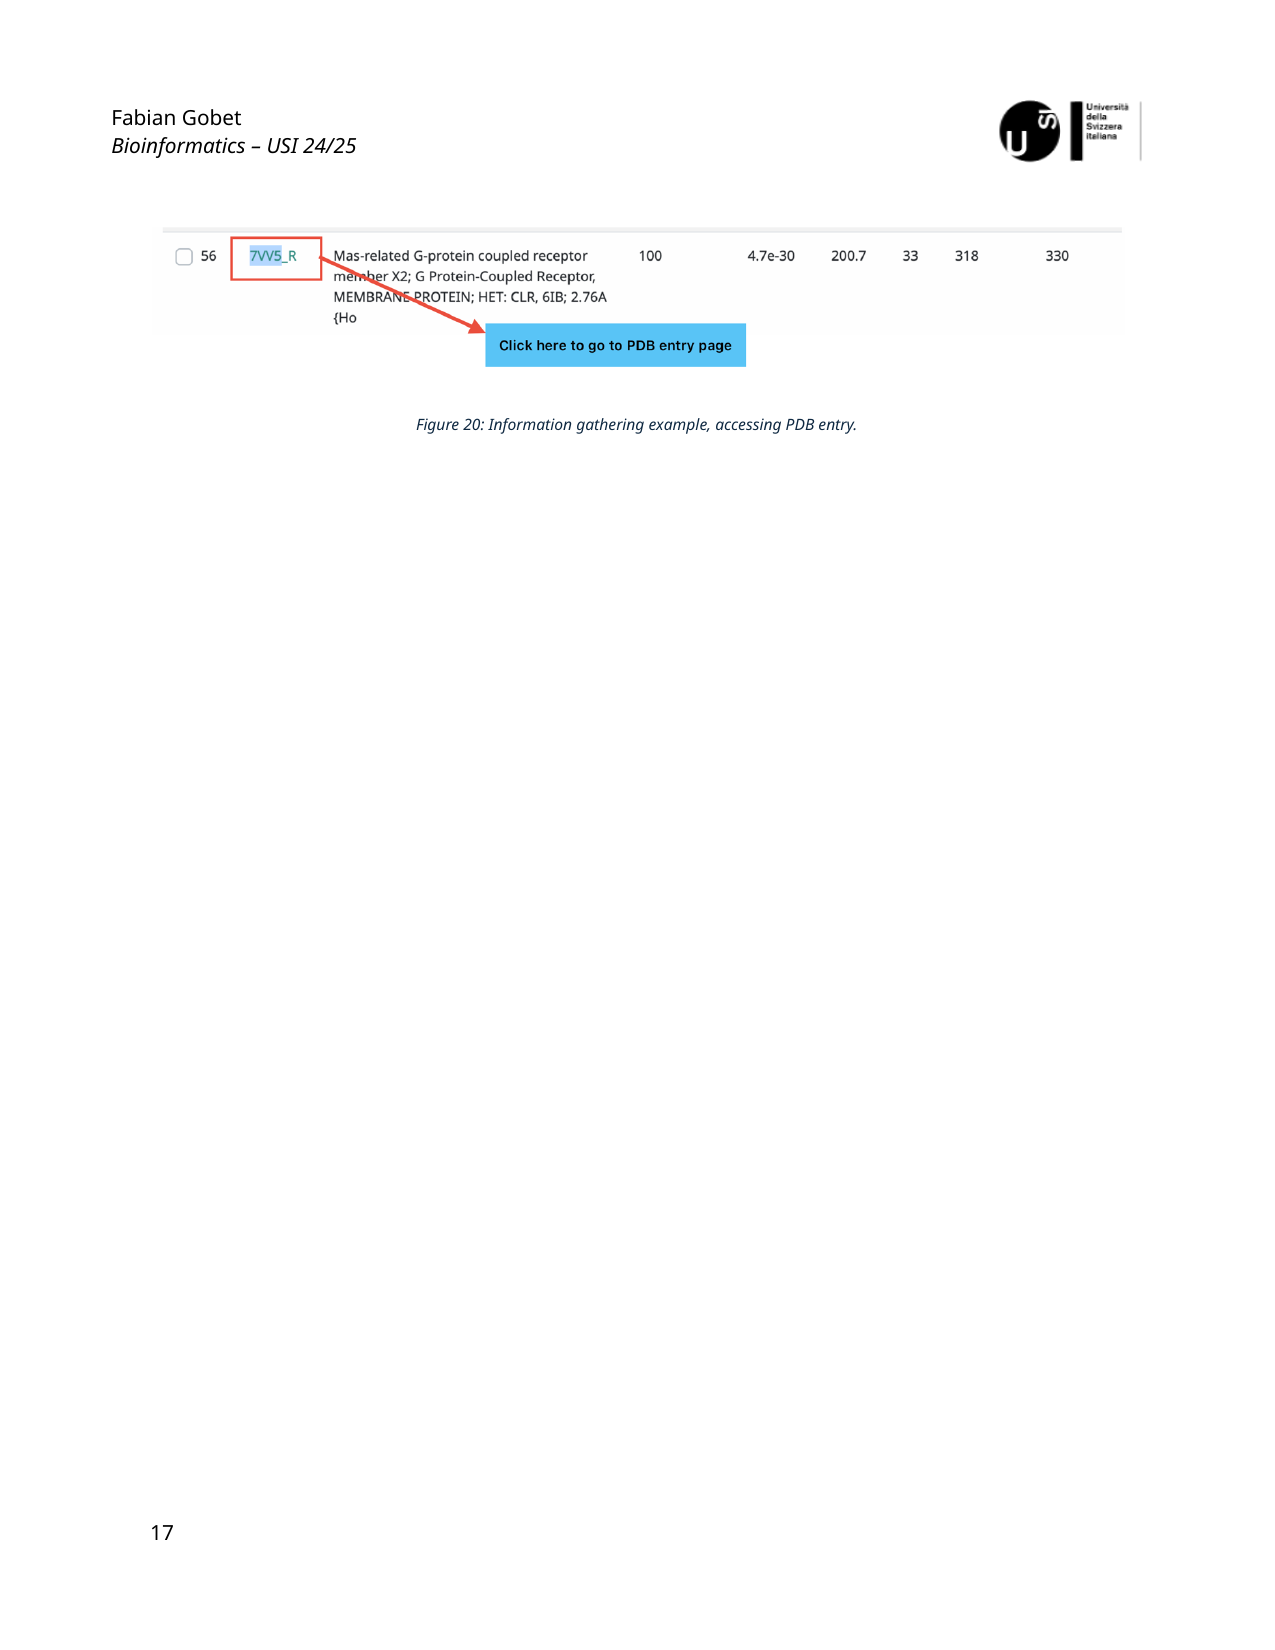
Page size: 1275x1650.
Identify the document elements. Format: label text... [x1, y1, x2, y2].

picture [976, 77, 1165, 185]
picture [150, 215, 1125, 393]
text Figure 20: Information gathering example, accessing PDB entry. [150, 413, 1125, 435]
